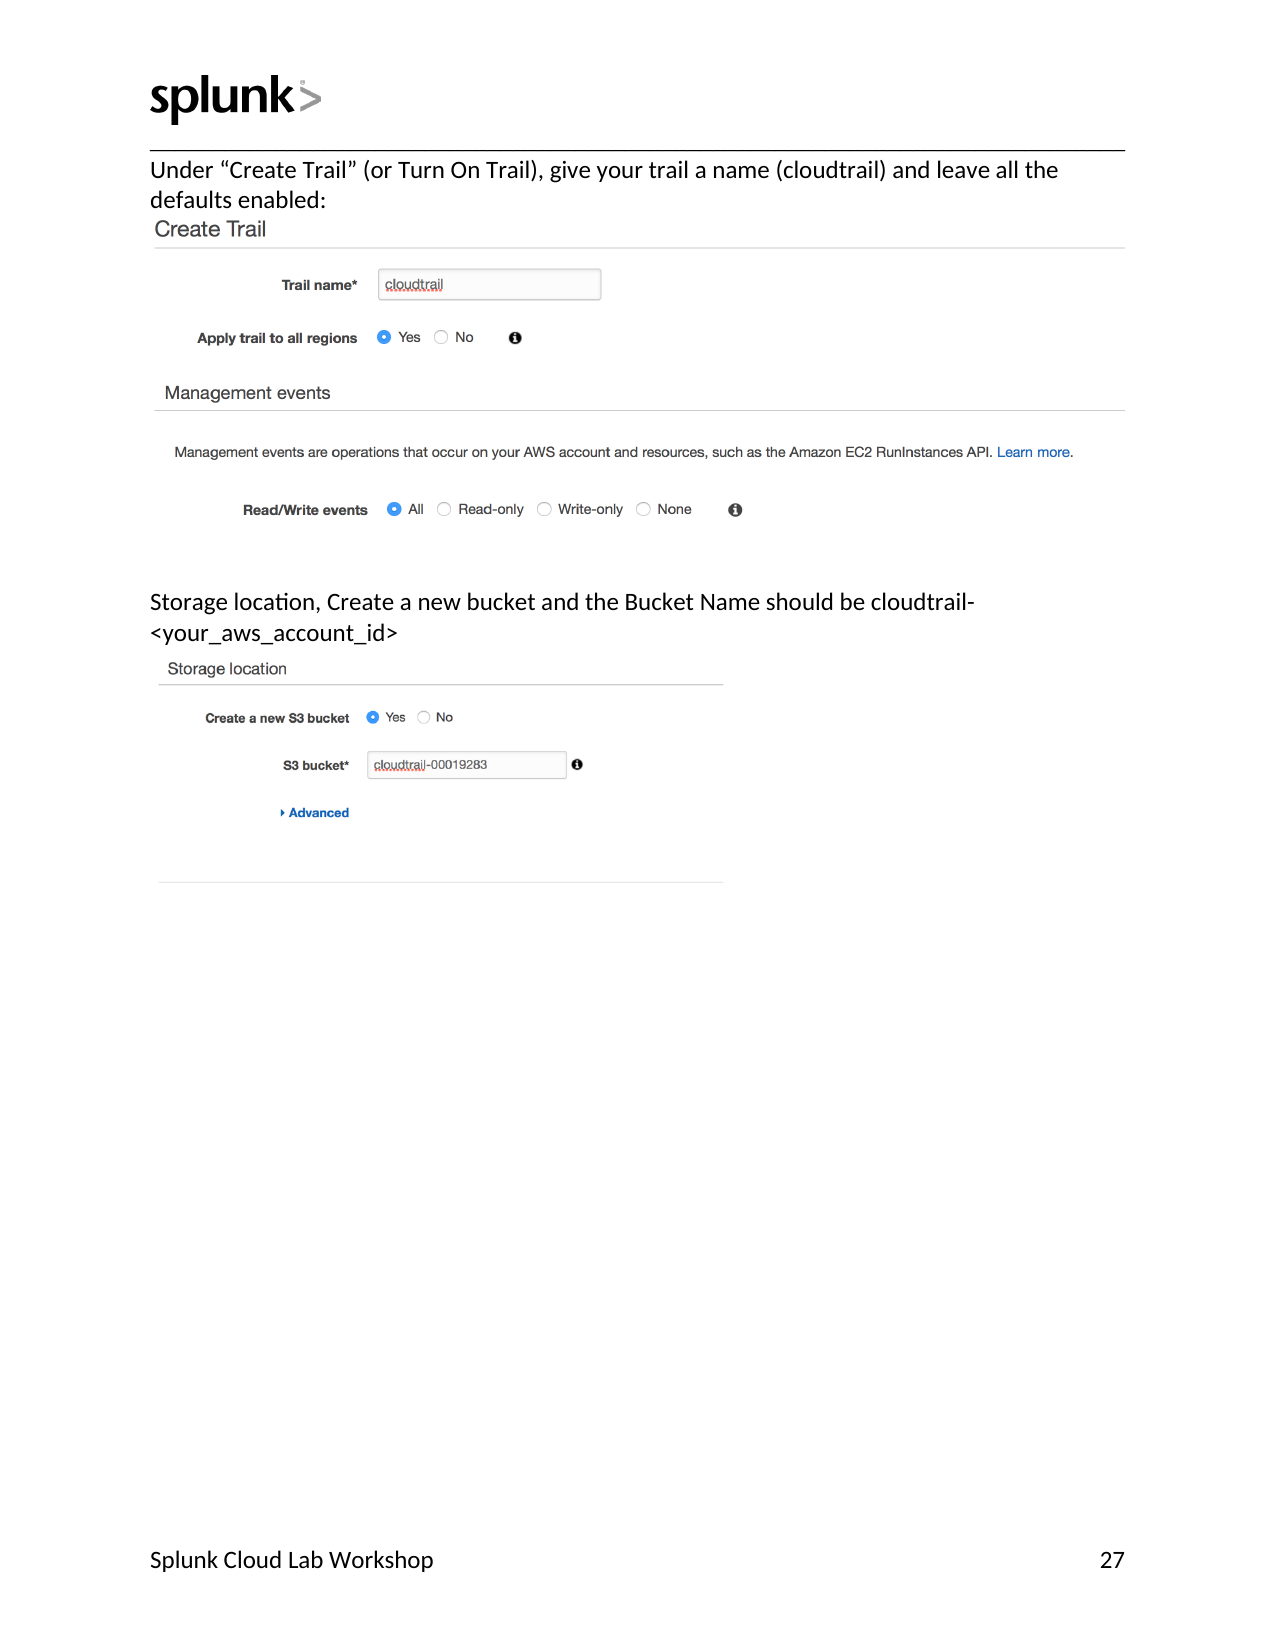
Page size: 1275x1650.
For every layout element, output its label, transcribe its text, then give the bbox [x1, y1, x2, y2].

text Under “Create Trail” (or Turn On Trail), give your trail a name (cloudtrail) and leave all the defaults enabled: [150, 154, 1125, 214]
text Storage location, Create a new bucket and the Bucket Name should be cloudtrail-<your_aws_account_id> [150, 587, 1125, 648]
picture [150, 214, 1125, 556]
picture [150, 647, 724, 884]
picture [150, 75, 321, 125]
